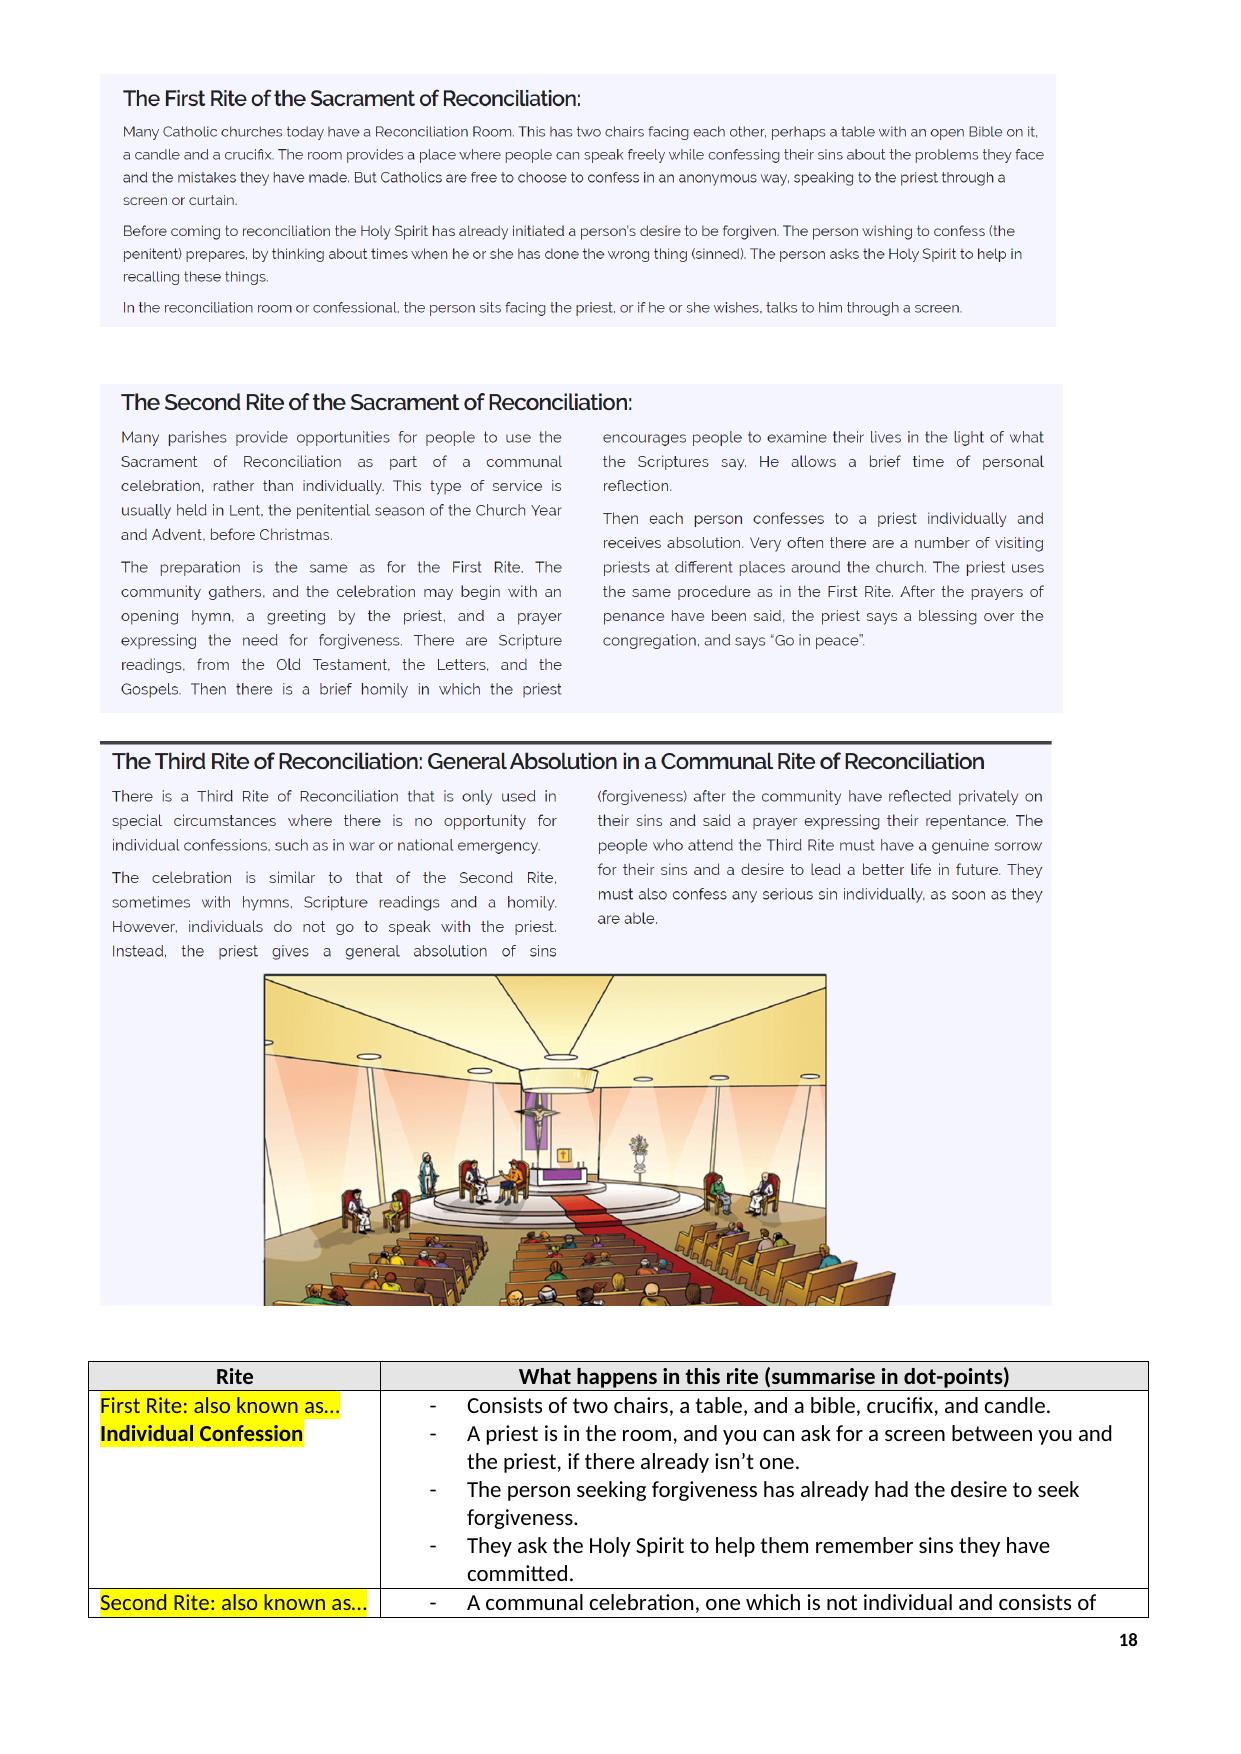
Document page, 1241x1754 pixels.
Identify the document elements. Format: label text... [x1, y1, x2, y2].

picture [100, 741, 1052, 1306]
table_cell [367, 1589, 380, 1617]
table_header Rite [89, 1362, 380, 1390]
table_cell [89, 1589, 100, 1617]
picture [100, 384, 1063, 713]
picture [100, 74, 1057, 327]
table_header What happens in this rite (summarise in dot-points) [381, 1362, 1148, 1390]
table_cell First Rite: also known as… Individual Confession [89, 1391, 380, 1587]
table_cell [381, 1589, 1148, 1617]
table_cell Consists of two chairs, a table, and a bible, crucifix, and candle. A priest is in the room, and you can ask for a screen between you and the priest, if there already isn’t one. The person seeking forgiveness has already had the desire to seek forgiveness. They ask the Holy Spirit to help them remember sins they have committed. [381, 1391, 1148, 1587]
